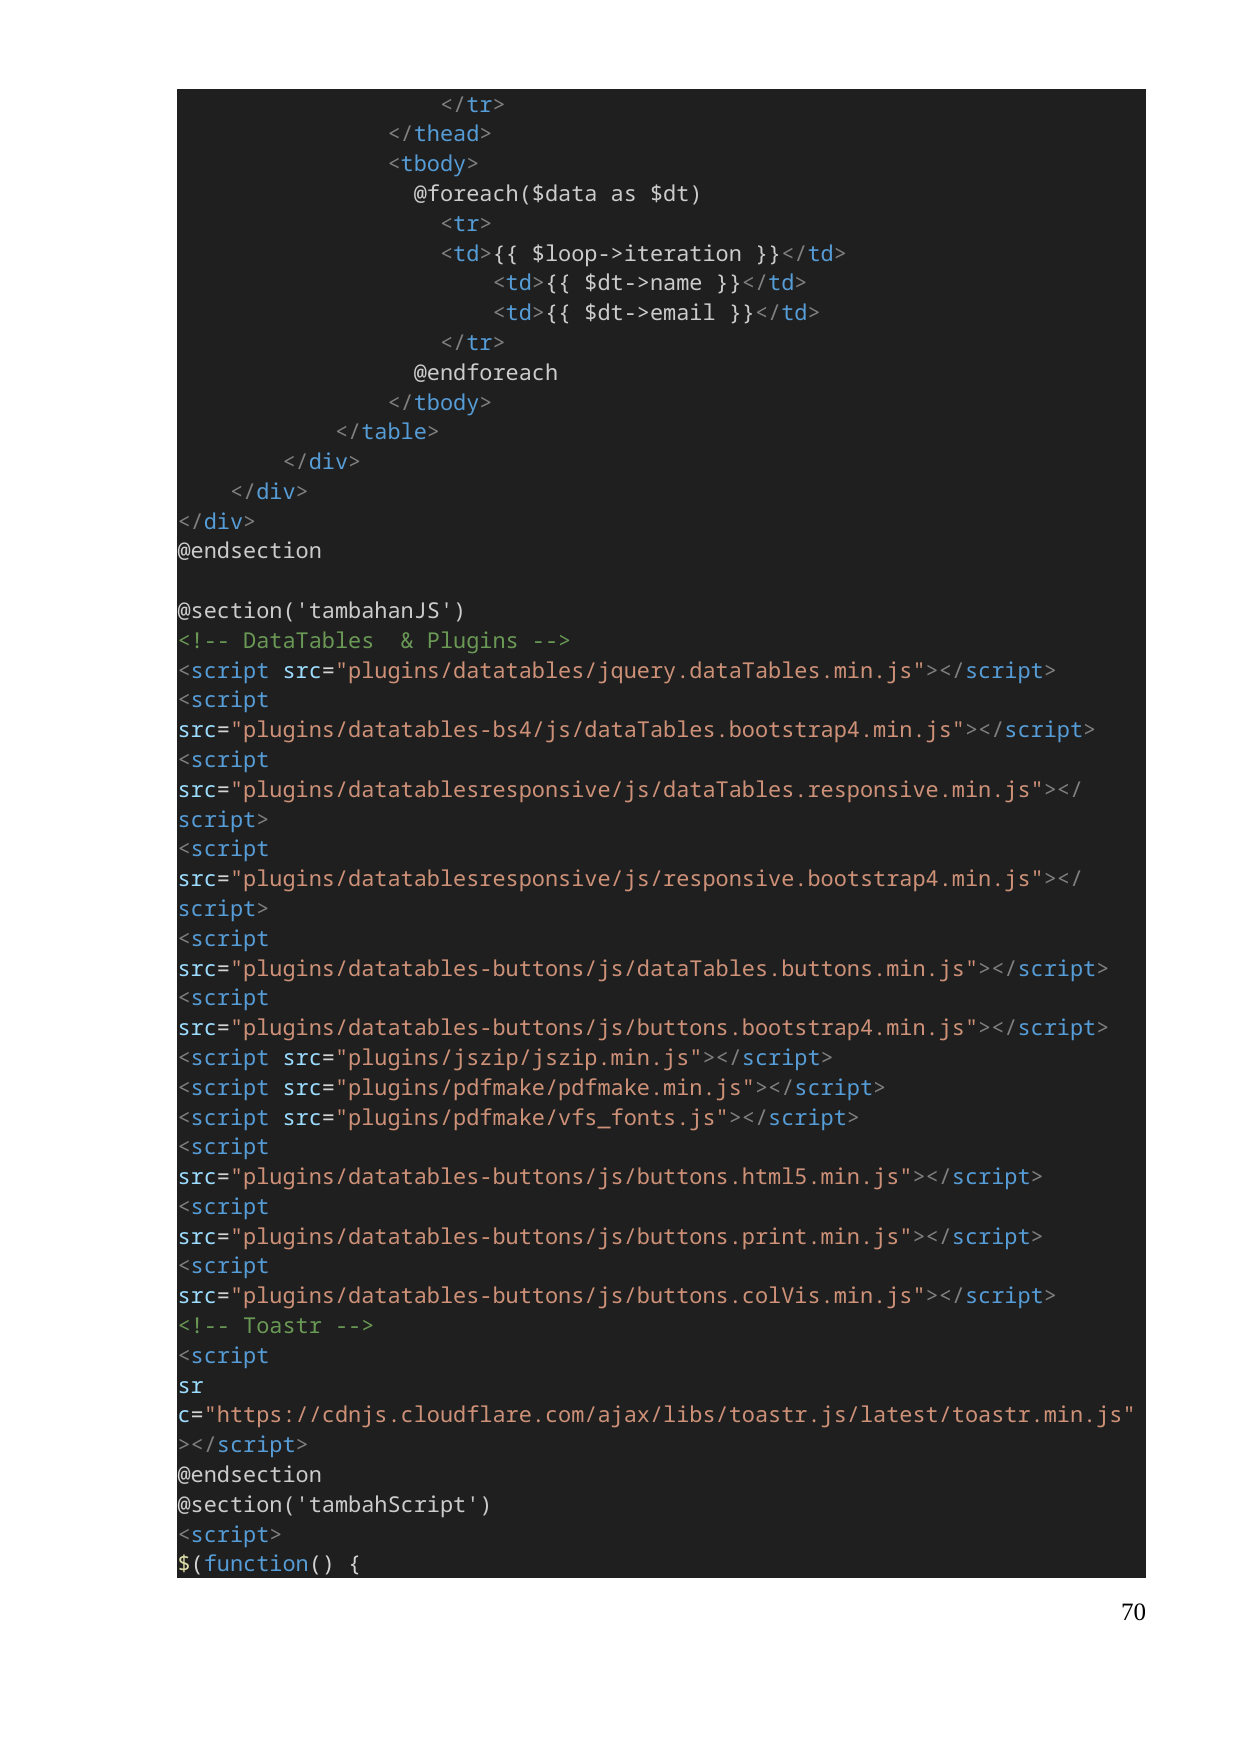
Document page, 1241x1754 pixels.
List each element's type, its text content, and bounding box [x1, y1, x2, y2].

text <!-- Toastr --> [177, 1310, 1146, 1340]
text </tr> [177, 89, 1146, 118]
text </tbody> [177, 387, 1146, 416]
text <script src="plugins/datatables-buttons/js/dataTables.buttons.min.js"></script> [177, 923, 1146, 982]
text <tbody> [177, 148, 1146, 178]
text @endforeach [177, 357, 1146, 387]
text </div> [177, 476, 1146, 506]
text <script src="plugins/datatables-bs4/js/dataTables.bootstrap4.min.js"></script> [177, 684, 1146, 744]
text </table> [177, 416, 1146, 446]
text <tr> [177, 208, 1146, 238]
text <script src="plugins/datatables/jquery.dataTables.min.js"></script> [177, 655, 1146, 684]
text <script src="plugins/jszip/jszip.min.js"></script> [177, 1042, 1146, 1072]
text <script src="plugins/datatables-buttons/js/buttons.print.min.js"></script> [177, 1191, 1146, 1251]
text </div> [177, 506, 1146, 536]
text <script src="plugins/datatables-buttons/js/buttons.html5.min.js"></script> [177, 1131, 1146, 1191]
text </thead> [177, 118, 1146, 148]
text <script src="plugins/datatables-buttons/js/buttons.bootstrap4.min.js"></script> [177, 982, 1146, 1042]
text @endsection [177, 536, 1146, 565]
text <script src="https://cdnjs.cloudflare.com/ajax/libs/toastr.js/latest/toastr.min.js"></script> [177, 1340, 1146, 1459]
text <script src="plugins/datatables-buttons/js/buttons.colVis.min.js"></script> [177, 1251, 1146, 1310]
text <script src="plugins/datatablesresponsive/js/dataTables.responsive.min.js"></script> [177, 744, 1146, 833]
text <td>{{ $dt->name }}</td> [177, 267, 1146, 297]
text <script> [177, 1519, 1146, 1548]
text </div> [177, 446, 1146, 476]
text <!-- DataTables & Plugins --> [177, 625, 1146, 655]
text <script src="plugins/datatablesresponsive/js/responsive.bootstrap4.min.js"></script> [177, 833, 1146, 923]
text @section('tambahScript') [177, 1489, 1146, 1519]
text <td>{{ $loop->iteration }}</td> [177, 238, 1146, 267]
text @section('tambahanJS') [177, 595, 1146, 625]
text <script src="plugins/pdfmake/vfs_fonts.js"></script> [177, 1102, 1146, 1131]
text @endsection [177, 1459, 1146, 1489]
text $(function() { [177, 1548, 1146, 1578]
text <td>{{ $dt->email }}</td> [177, 297, 1146, 327]
text <script src="plugins/pdfmake/pdfmake.min.js"></script> [177, 1072, 1146, 1102]
text </tr> [177, 327, 1146, 357]
text @foreach($data as $dt) [177, 178, 1146, 208]
